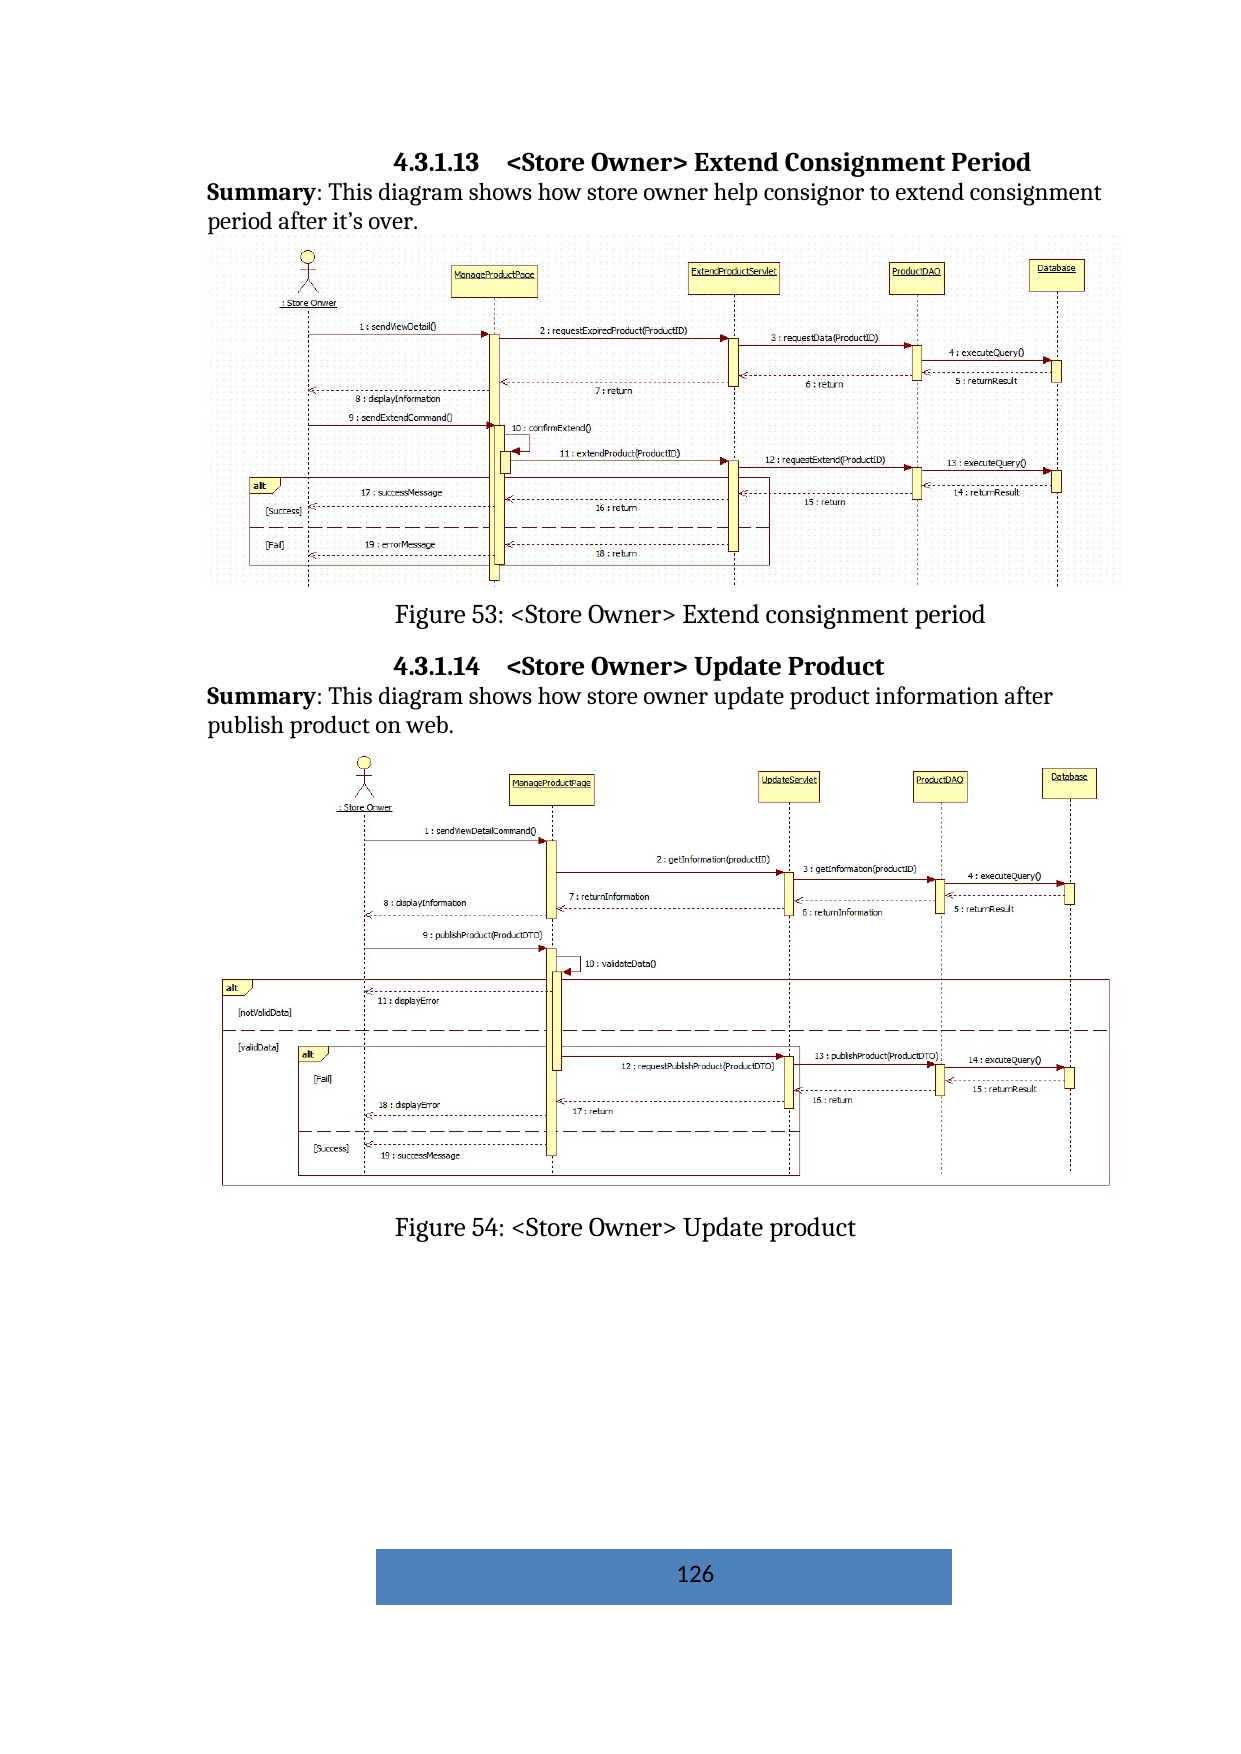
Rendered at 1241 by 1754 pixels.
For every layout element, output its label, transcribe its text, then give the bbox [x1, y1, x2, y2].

text Summary: This diagram shows how store owner update product information after publish product on web. [207, 682, 1122, 739]
text Summary: This diagram shows how store owner help consignor to extend consignment period after it’s over. [207, 178, 1122, 235]
picture [207, 739, 1124, 1200]
subtitle <Store Owner> Extend Consignment Period [393, 147, 1122, 178]
picture [207, 235, 1124, 587]
subtitle <Store Owner> Update Product [393, 651, 1122, 682]
